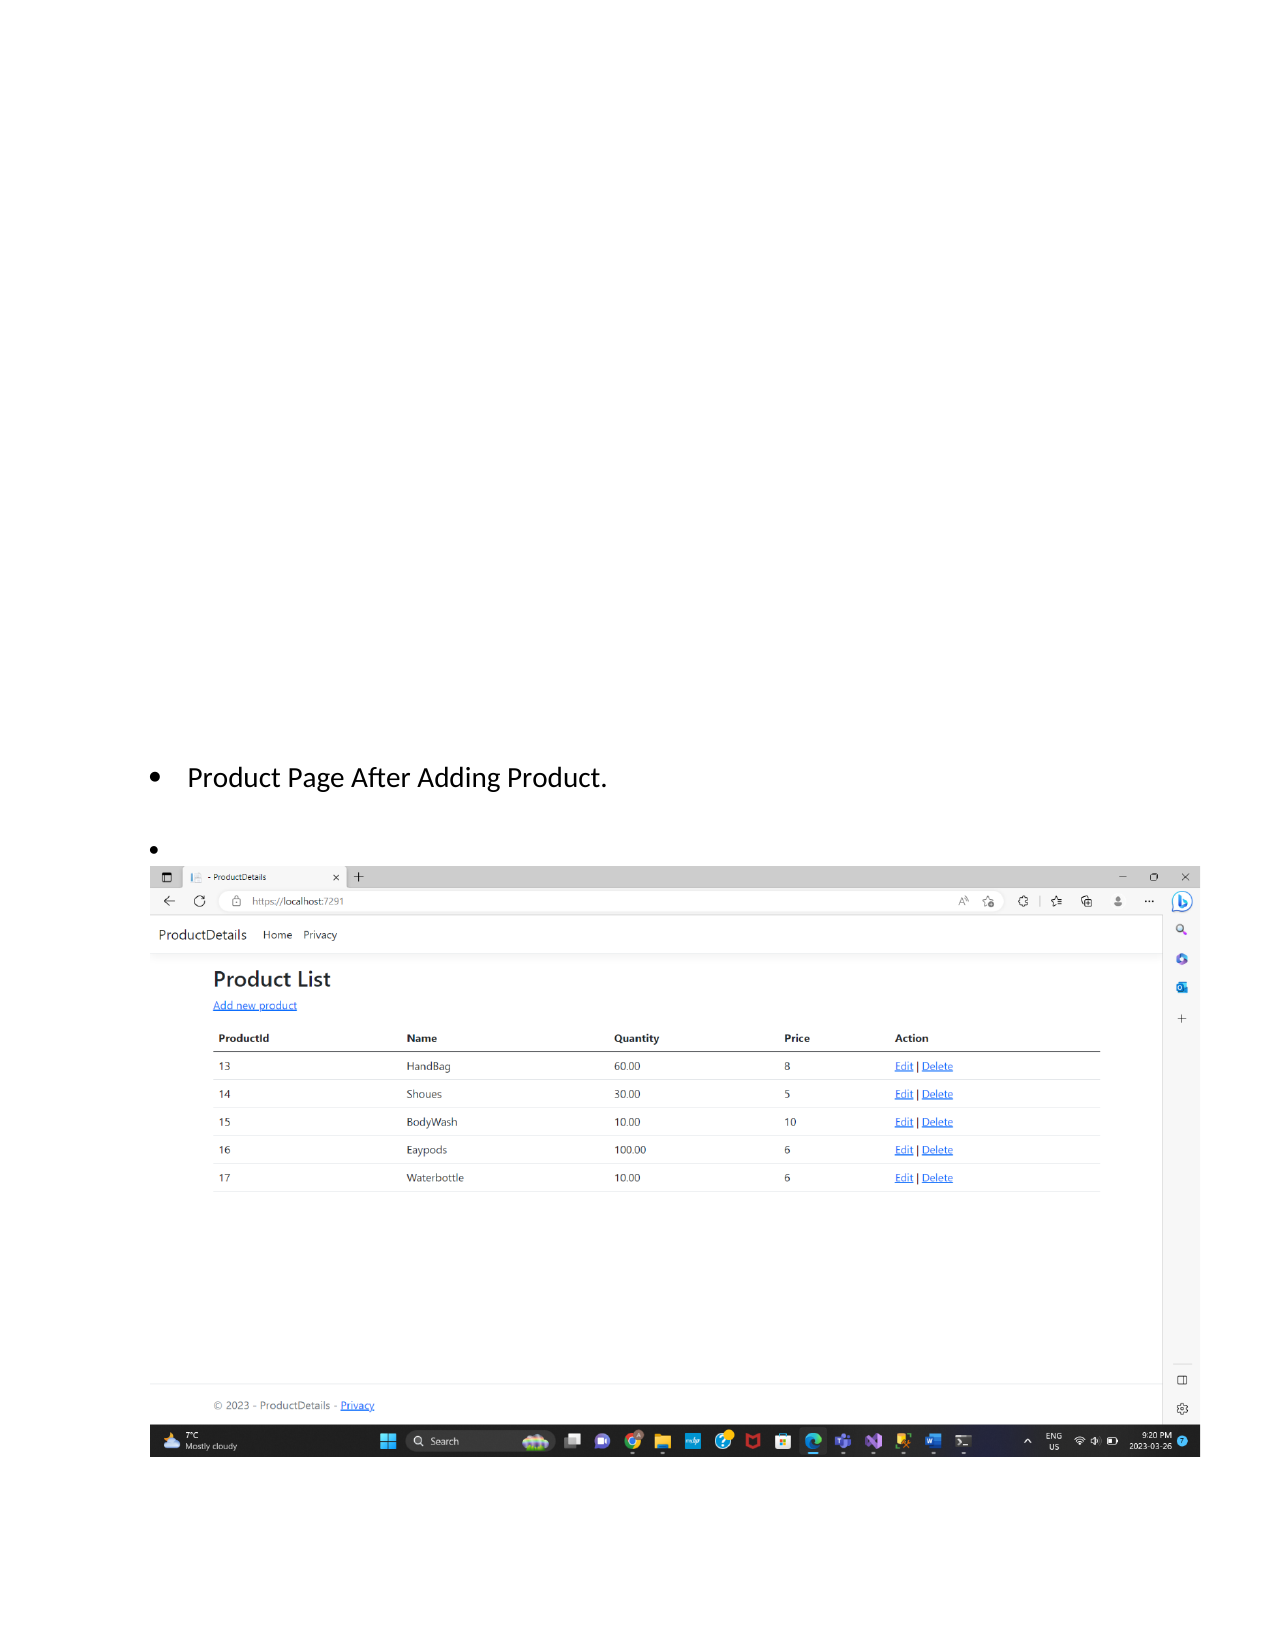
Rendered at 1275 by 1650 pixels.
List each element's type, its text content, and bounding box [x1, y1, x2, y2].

picture [150, 866, 1200, 1457]
list Product Page After Adding Product. [150, 759, 1162, 795]
